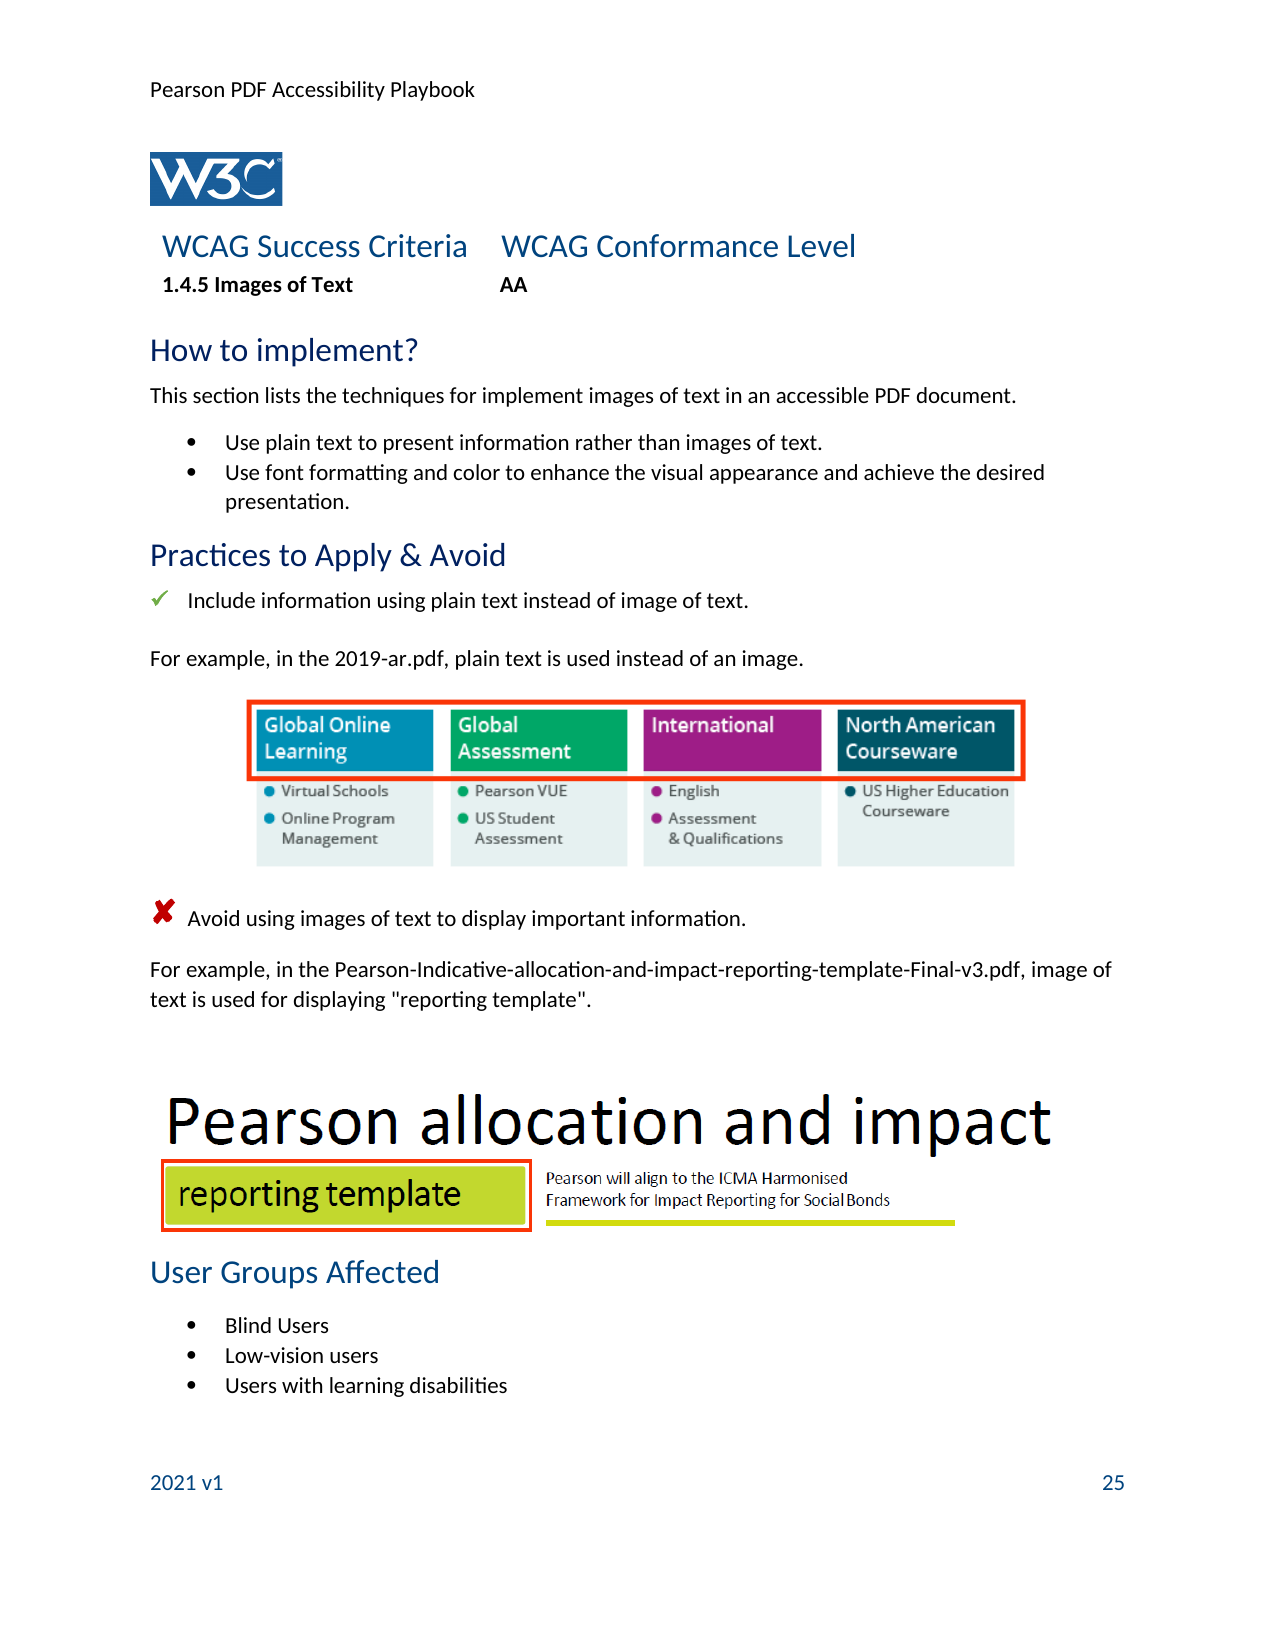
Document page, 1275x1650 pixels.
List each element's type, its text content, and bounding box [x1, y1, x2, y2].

text Avoid using images of text to display important information. [150, 897, 1125, 935]
subtitle Practices to Apply & Avoid [150, 534, 1125, 574]
text Include information using plain text instead of image of text. [150, 586, 1125, 614]
text This section lists the techniques for implement images of text in an accessible PDF document. [150, 381, 1125, 409]
list Low-vision users [187, 1341, 1125, 1369]
picture [150, 1078, 1069, 1233]
text For example, in the Pearson-Indicative-allocation-and-impact-reporting-template-Final-v3.pdf, image of text is used for displaying "reporting template". [150, 955, 1125, 1013]
table_header WCAG Success Criteria [151, 226, 488, 269]
list Users with learning disabilities [187, 1371, 1125, 1399]
subtitle How to implement? [150, 329, 1125, 369]
list Use plain text to present information rather than images of text. [187, 428, 1125, 456]
picture [150, 152, 283, 206]
picture [238, 691, 1037, 879]
text For example, in the 2019-ar.pdf, plain text is used instead of an image. [150, 614, 1125, 672]
table_header WCAG Conformance Level [489, 226, 1125, 269]
list Use font formatting and color to enhance the visual appearance and achieve the desired presentation. [187, 458, 1125, 515]
table_cell AA [489, 270, 1125, 324]
list Blind Users [187, 1312, 1125, 1340]
text User Groups Affected [150, 1251, 1125, 1292]
table_cell 1.4.5 Images of Text [151, 270, 488, 324]
